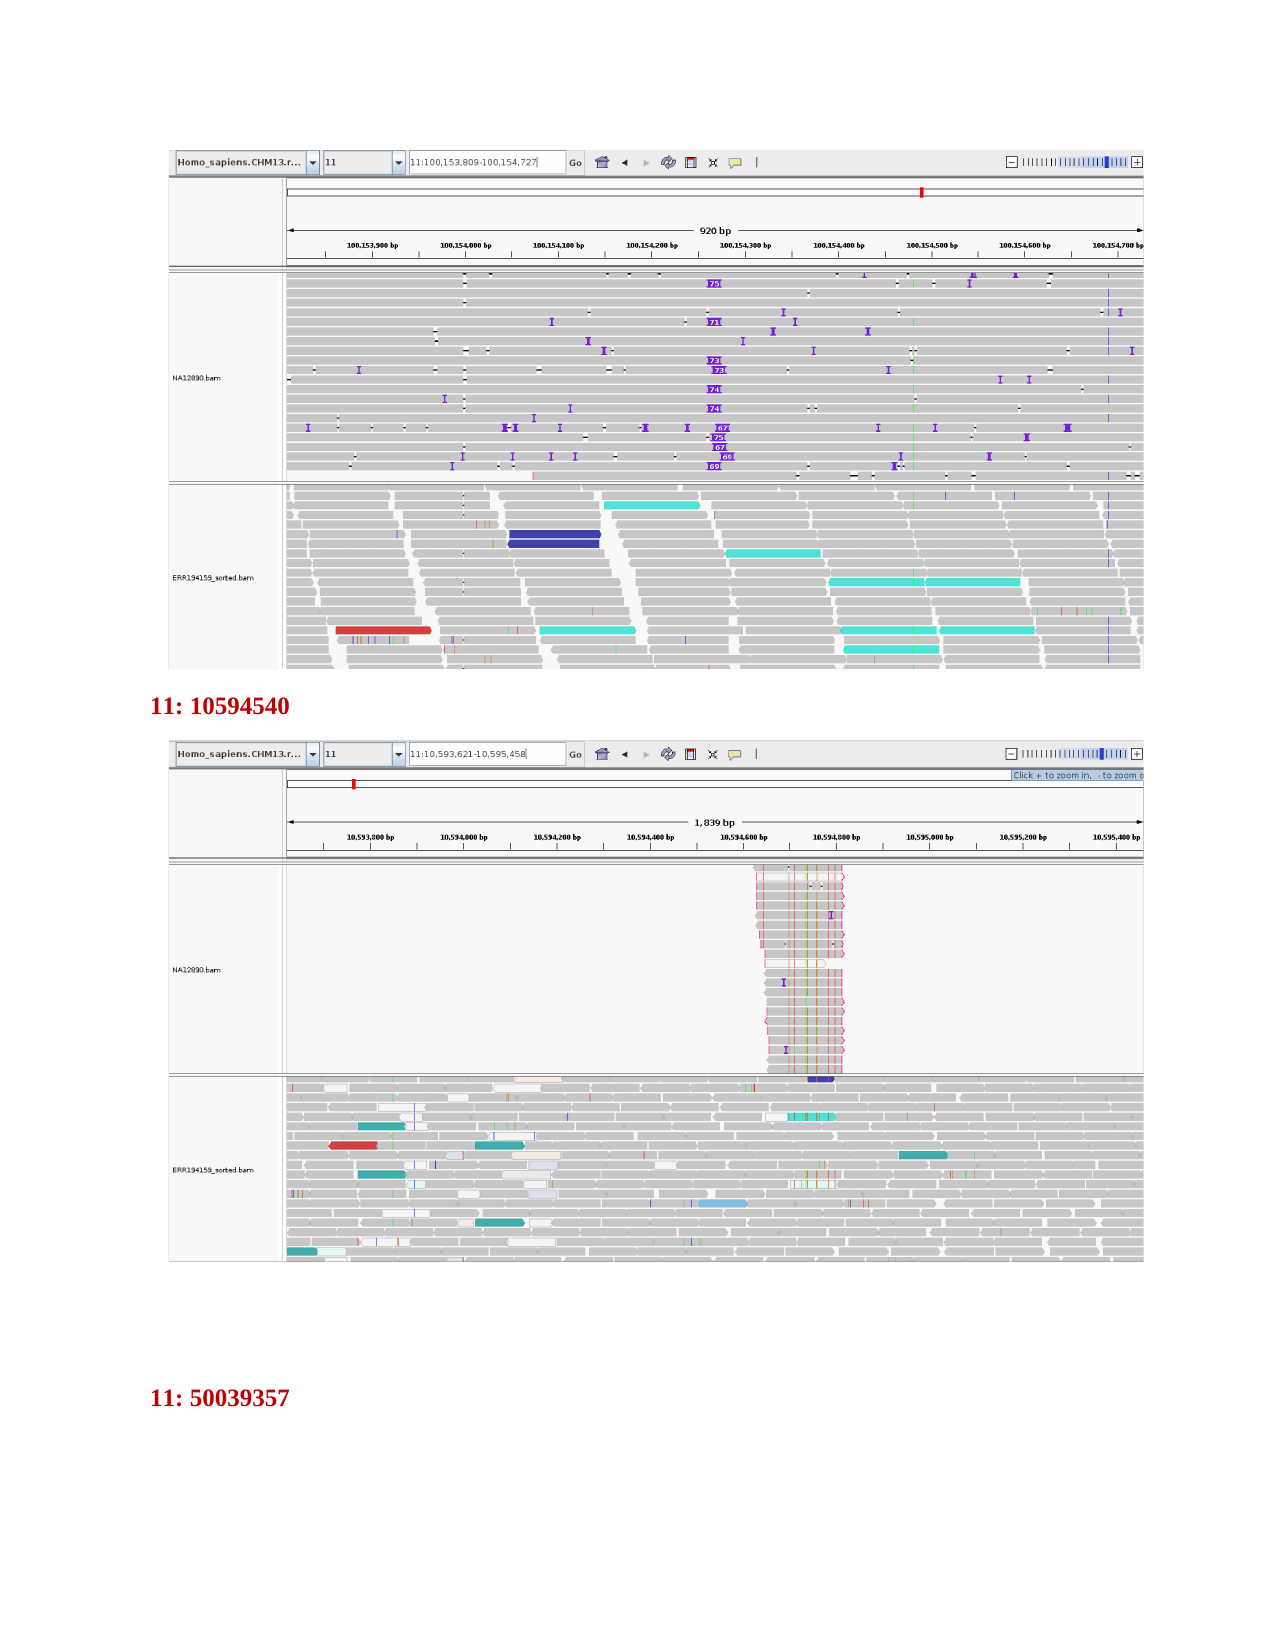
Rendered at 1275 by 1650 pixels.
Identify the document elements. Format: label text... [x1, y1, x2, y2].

text 11: 50039357 [150, 1383, 1125, 1412]
text 11: 10594540 [150, 691, 1125, 719]
